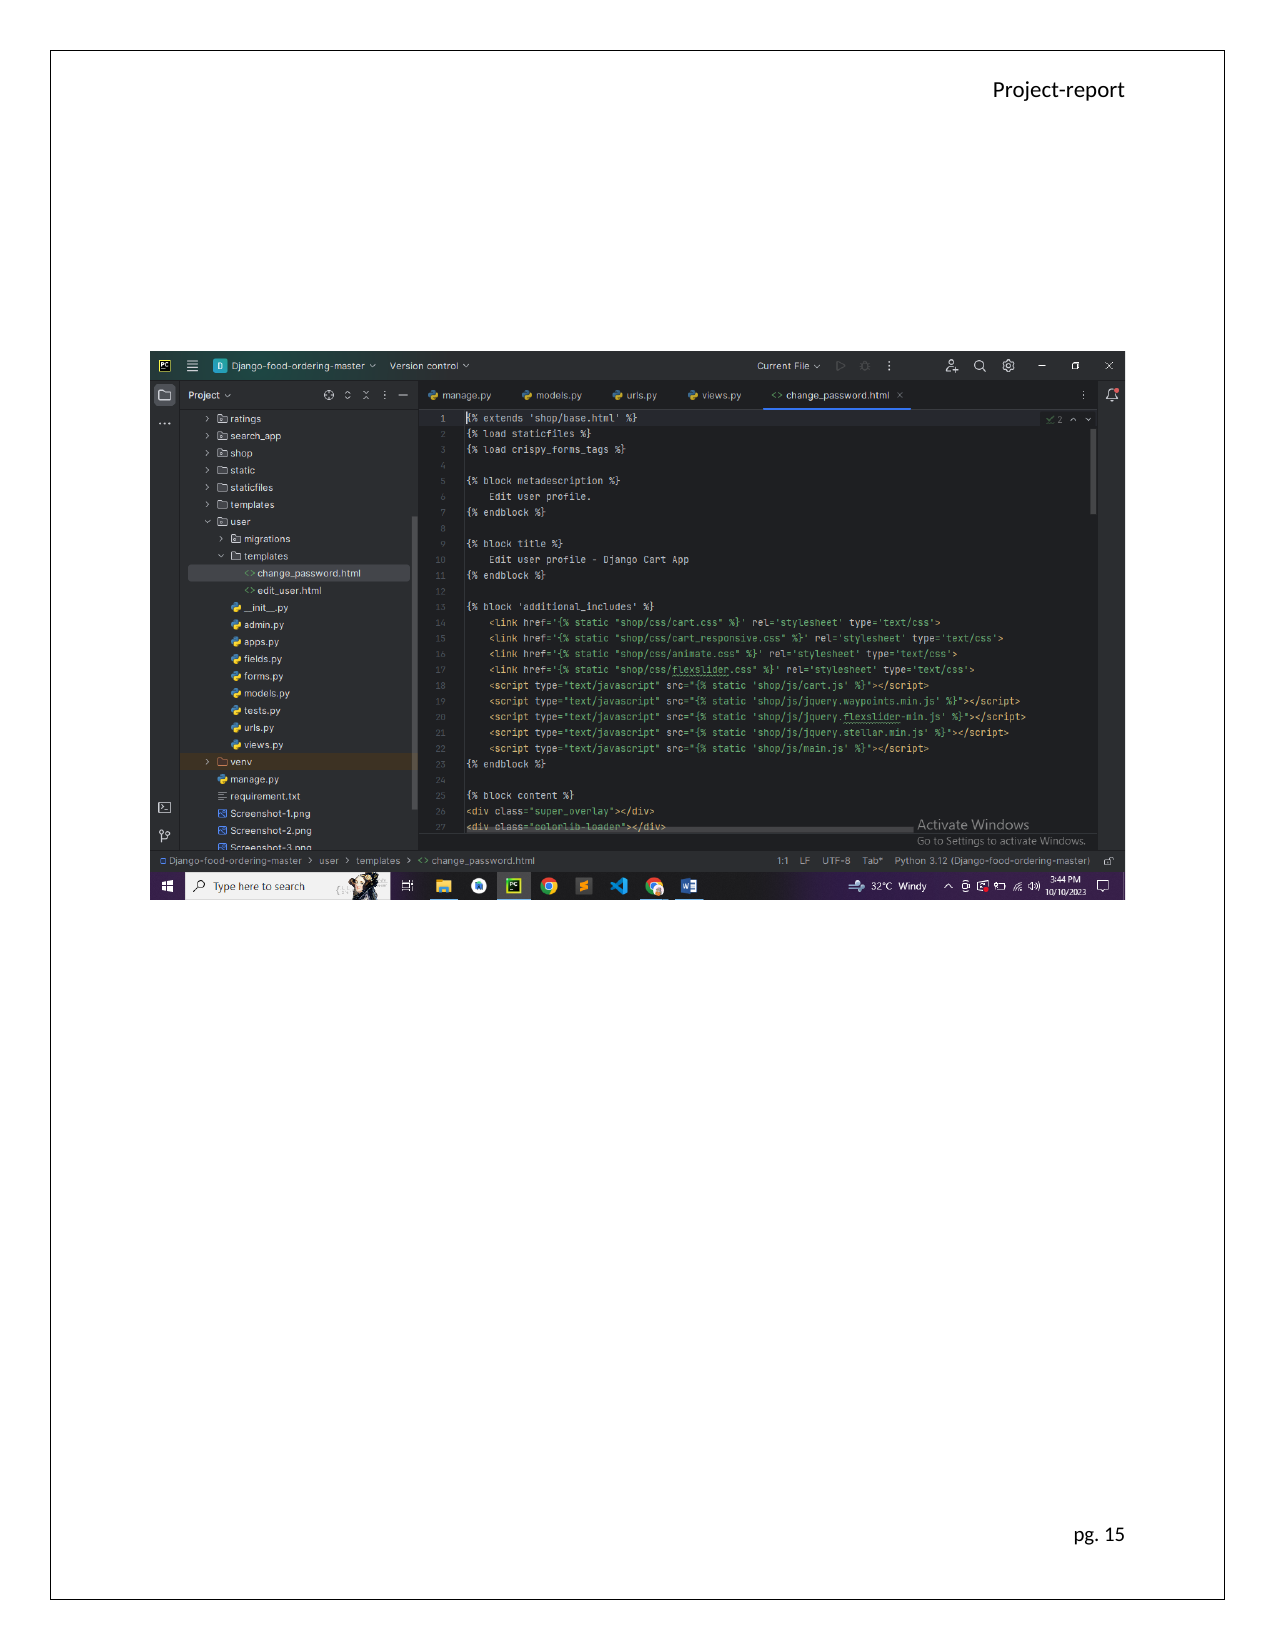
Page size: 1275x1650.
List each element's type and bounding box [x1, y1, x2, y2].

picture [150, 351, 1125, 900]
